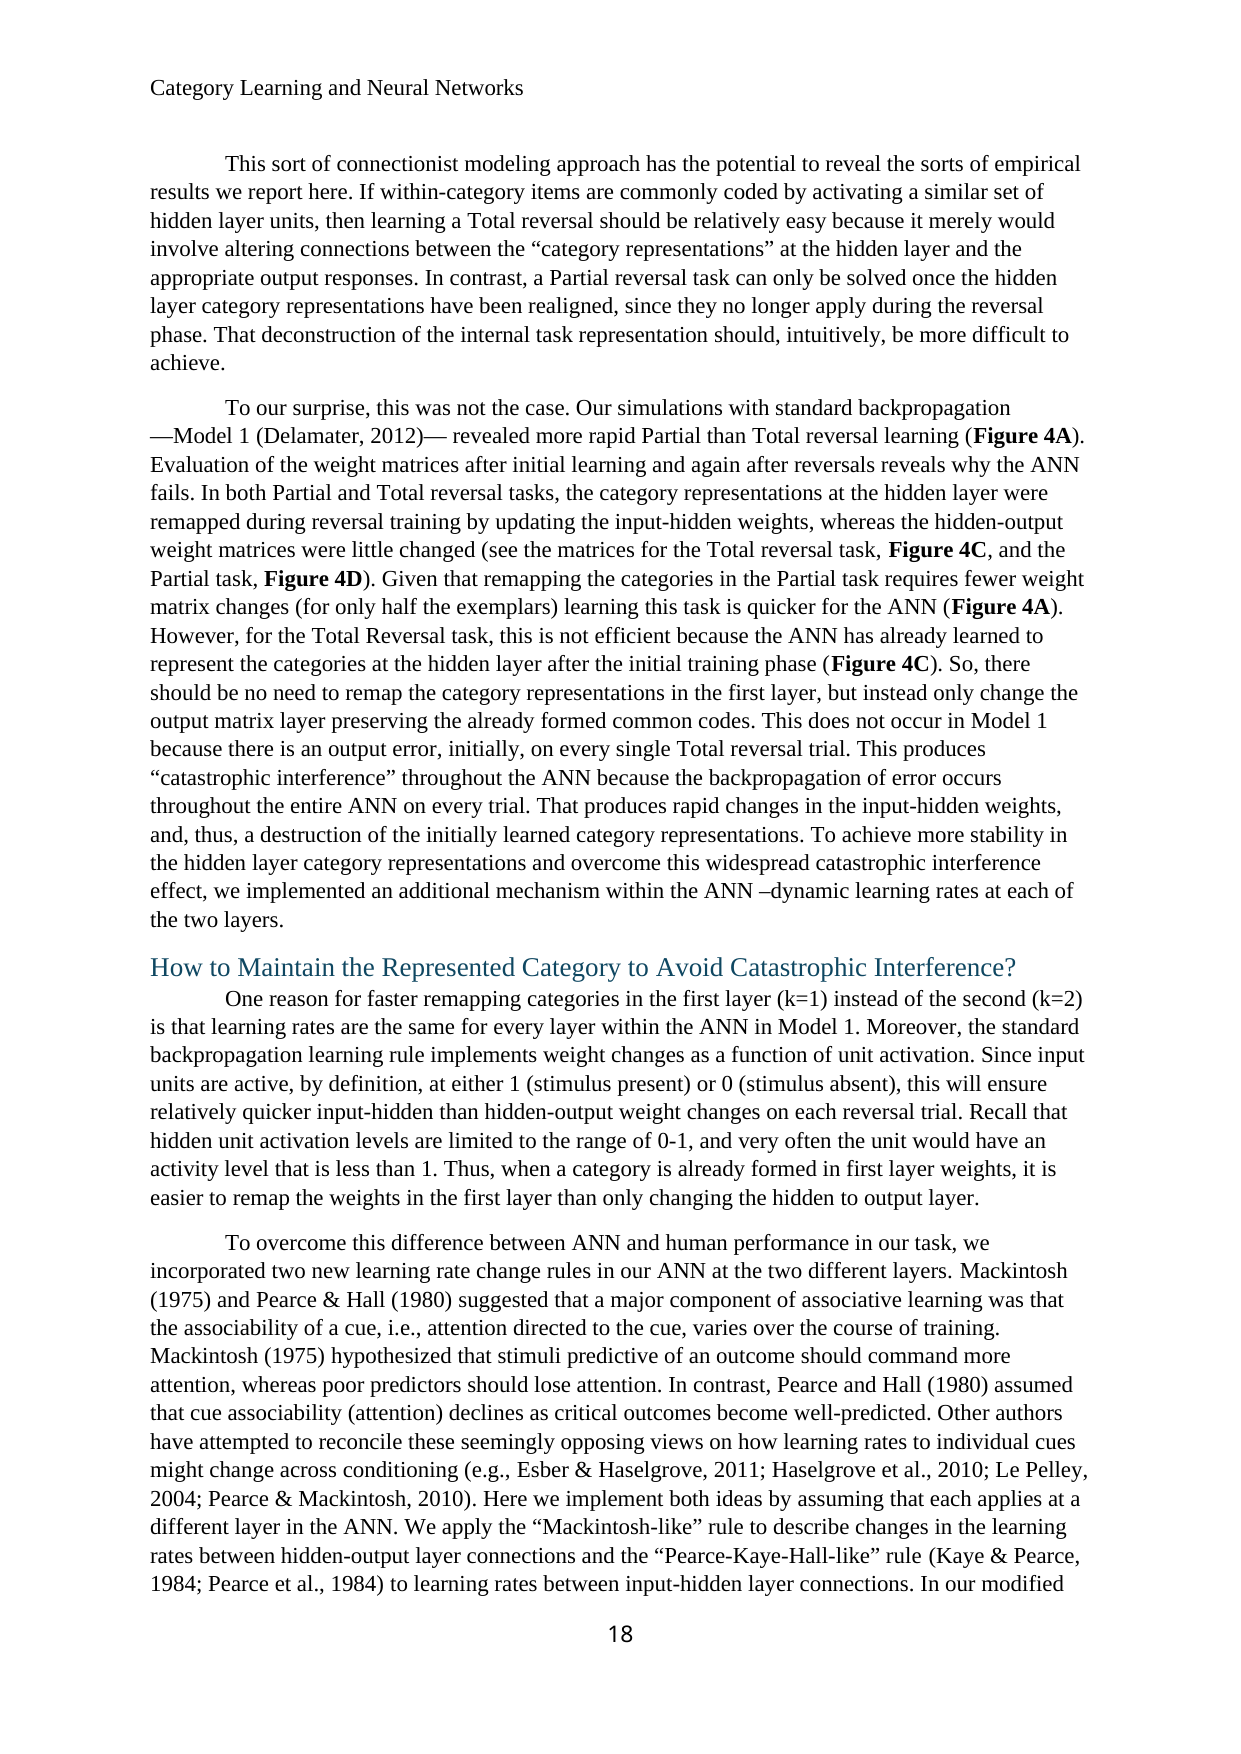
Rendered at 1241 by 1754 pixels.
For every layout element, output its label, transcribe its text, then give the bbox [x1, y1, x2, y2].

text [150, 1229, 1090, 1596]
text One reason for faster remapping categories in the first layer (k=1) instead of the second (k=2) is that learning rates are the same for every layer within the ANN in Model 1. Moreover, the standard backpropagation learning rule implements weight changes as a function of unit activation. Since input units are active, by definition, at either 1 (stimulus present) or 0 (stimulus absent), this will ensure relatively quicker input-hidden than hidden-output weight changes on each reversal trial. Recall that hidden unit activation levels are limited to the range of 0-1, and very often the unit would have an activity level that is less than 1. Thus, when a category is already formed in first layer weights, it is easier to remap the weights in the first layer than only changing the hidden to output layer. [150, 985, 1090, 1210]
text This sort of connectionist modeling approach has the potential to reveal the sorts of empirical results we report here. If within-category items are commonly coded by activating a similar set of hidden layer units, then learning a Total reversal should be relatively easy because it merely would involve altering connections between the “category representations” at the hidden layer and the appropriate output responses. In contrast, a Partial reversal task can only be solved once the hidden layer category representations have been realigned, since they no longer apply during the reversal phase. That deconstruction of the internal task representation should, intuitively, be more difficult to achieve. [150, 150, 1090, 375]
subtitle How to Maintain the Represented Category to Avoid Catastrophic Interference? [150, 951, 1090, 982]
text To our surprise, this was not the case. Our simulations with standard backpropagation ―Model 1 ― revealed more rapid Partial than Total reversal learning (Figure 4A). Evaluation of the weight matrices after initial learning and again after reversals reveals why the ANN fails. In both Partial and Total reversal tasks, the category representations at the hidden layer were remapped during reversal training by updating the input-hidden weights, whereas the hidden-output weight matrices were little changed (see the matrices for the Total reversal task, Figure 4C, and the Partial task, Figure 4D). Given that remapping the categories in the Partial task requires fewer weight matrix changes (for only half the exemplars) learning this task is quicker for the ANN (Figure 4A). However, for the Total Reversal task, this is not efficient because the ANN has already learned to represent the categories at the hidden layer after the initial training phase (Figure 4C). So, there should be no need to remap the category representations in the first layer, but instead only change the output matrix layer preserving the already formed common codes. This does not occur in Model 1 because there is an output error, initially, on every single Total reversal trial. This produces “catastrophic interference” throughout the ANN because the backpropagation of error occurs throughout the entire ANN on every trial. That produces rapid changes in the input-hidden weights, and, thus, a destruction of the initially learned category representations. To achieve more stability in the hidden layer category representations and overcome this widespread catastrophic interference effect, we implemented an additional mechanism within the ANN –dynamic learning rates at each of the two layers. [150, 394, 1090, 932]
